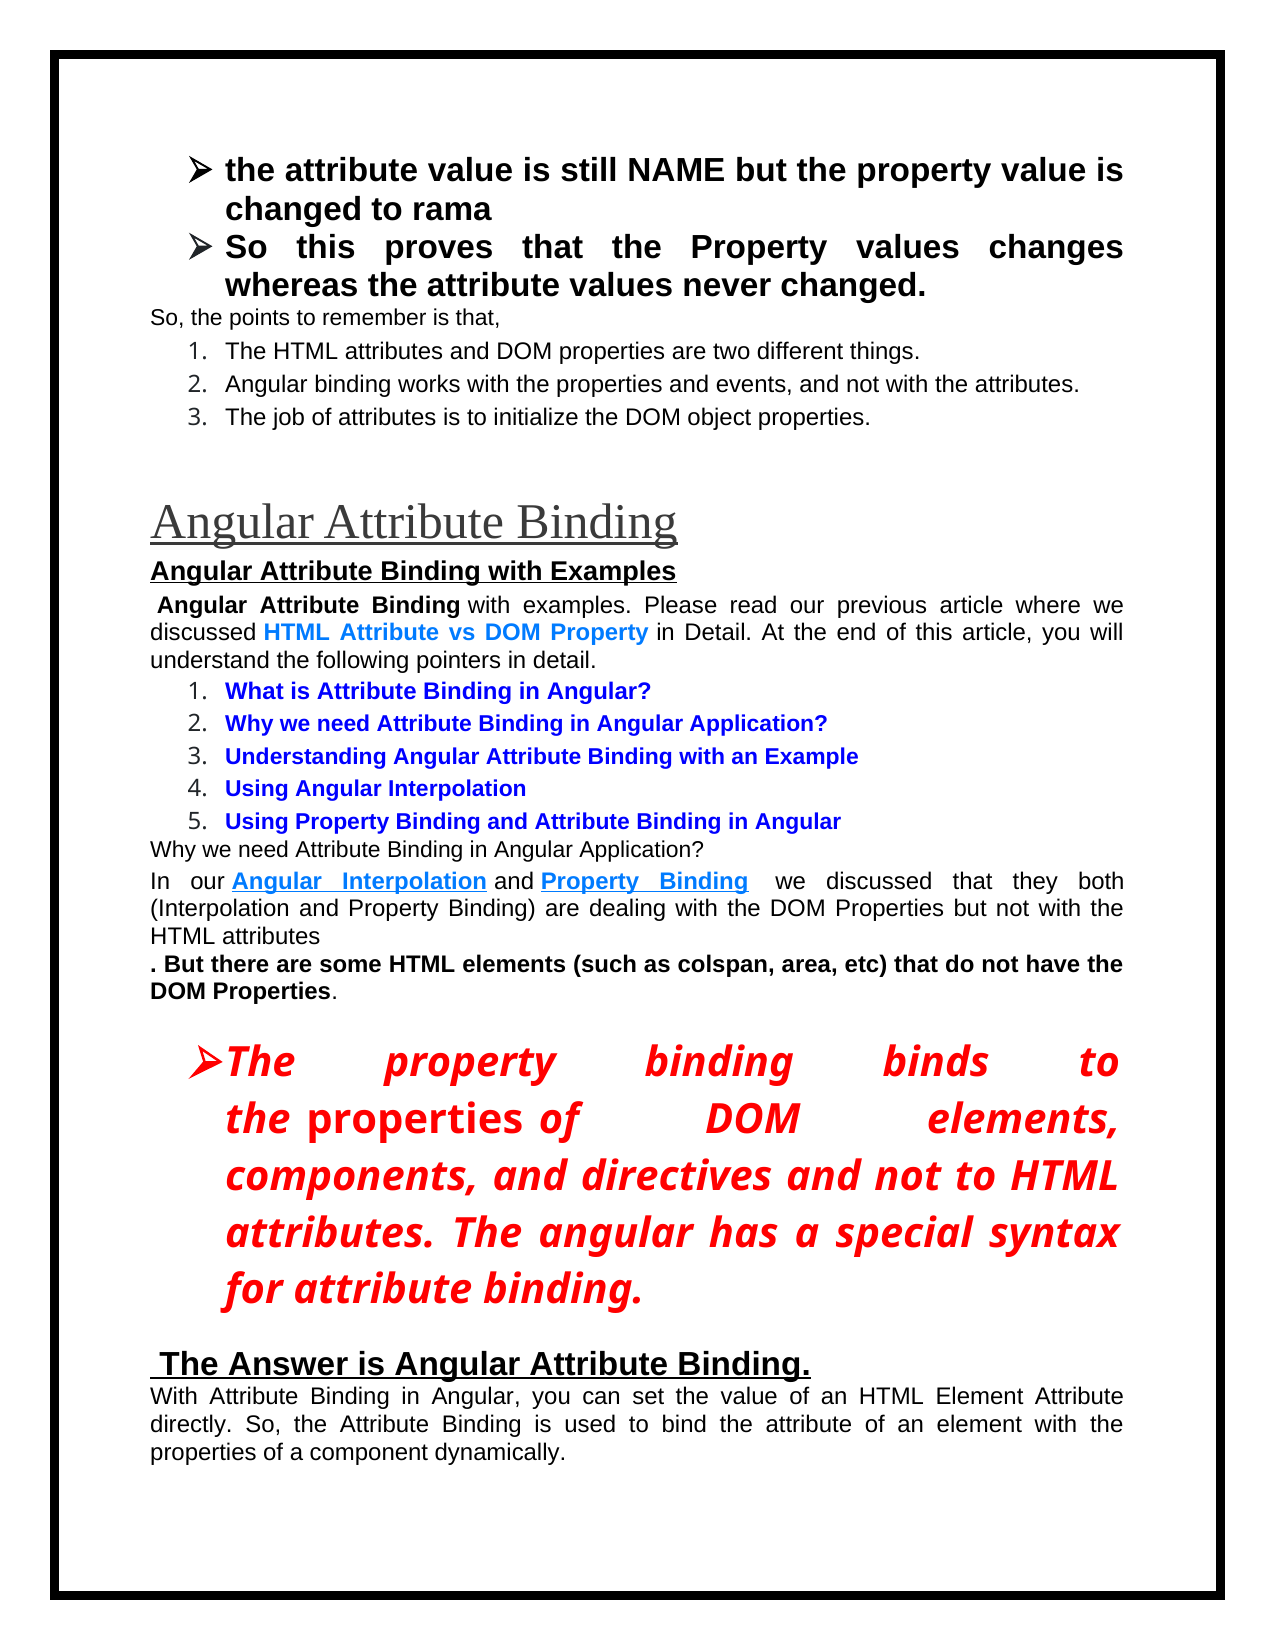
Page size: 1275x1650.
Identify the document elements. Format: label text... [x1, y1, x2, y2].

subtitle Angular Attribute Binding with Examples [150, 555, 1125, 586]
list The property binding binds to the properties of DOM elements, components, and directives and not to HTML attributes. The angular has a special syntax for attribute binding. [187, 1032, 225, 1316]
text Angular Attribute Binding with examples. Please read our previous article where we discussed HTML Attribute vs DOM Property in Detail. At the end of this article, you will understand the following pointers in detail. [150, 591, 1125, 673]
text With Attribute Binding in Angular, you can set the value of an HTML Element Attribute directly. So, the Attribute Binding is used to bind the attribute of an element with the properties of a component dynamically. [150, 1382, 1125, 1465]
list What is Attribute Binding in Angular? [187, 673, 1125, 706]
list Using Property Binding and Attribute Binding in Angular [187, 804, 1125, 836]
list Why we need Attribute Binding in Angular Application? [187, 706, 1125, 739]
list So this proves that the Property values changes whereas the attribute values never changed. [187, 227, 1125, 304]
subtitle So, the points to remember is that, [150, 304, 1125, 330]
text In our Angular Interpolation and Property Binding we discussed that they both (Interpolation and Property Binding) are dealing with the DOM Properties but not with the HTML attributes [150, 867, 1125, 949]
list Angular binding works with the properties and events, and not with the attributes. [187, 367, 1125, 399]
list The job of attributes is to initialize the DOM object properties. [187, 399, 1125, 432]
text . But there are some HTML elements (such as colspan, area, etc) that do not have the DOM Properties. [150, 949, 1125, 1005]
list Understanding Angular Attribute Binding with an Example [187, 739, 1125, 771]
list the attribute value is still NAME but the property value is changed to rama [187, 150, 1125, 227]
list Using Angular Interpolation [187, 771, 1125, 804]
list The property binding binds to the properties of DOM elements, components, and directives and not to HTML attributes. The angular has a special syntax for attribute binding. [644, 1032, 1125, 1316]
subtitle Why we need Attribute Binding in Angular Application? [150, 836, 1125, 863]
list The HTML attributes and DOM properties are two different things. [187, 334, 1125, 367]
text The Answer is Angular Attribute Binding. [150, 1344, 1125, 1382]
subtitle Angular Attribute Binding [150, 492, 1125, 550]
